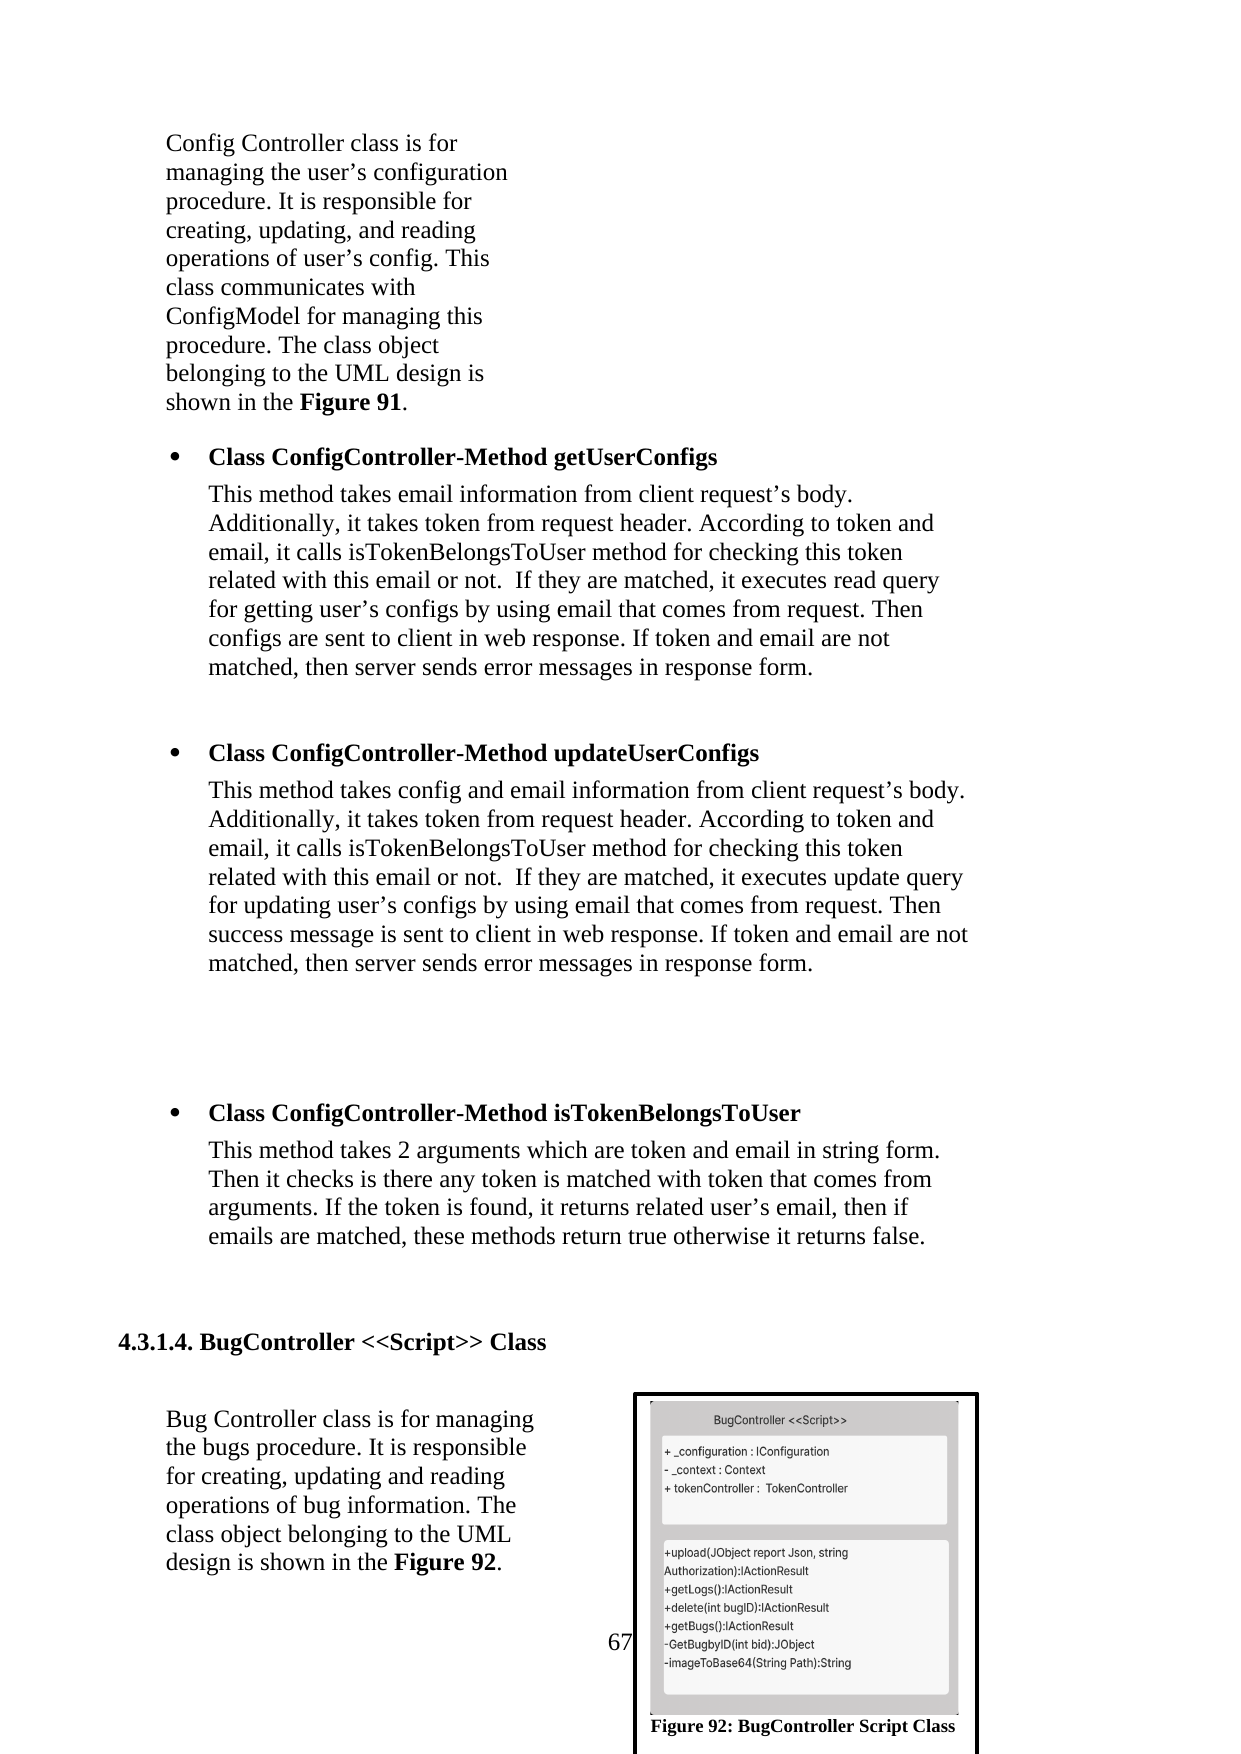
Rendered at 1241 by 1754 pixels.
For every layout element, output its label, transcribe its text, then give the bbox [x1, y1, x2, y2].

subtitle 4.3.1.4. BugController <<Script>> Class [118, 1327, 1122, 1356]
picture [650, 1401, 959, 1715]
